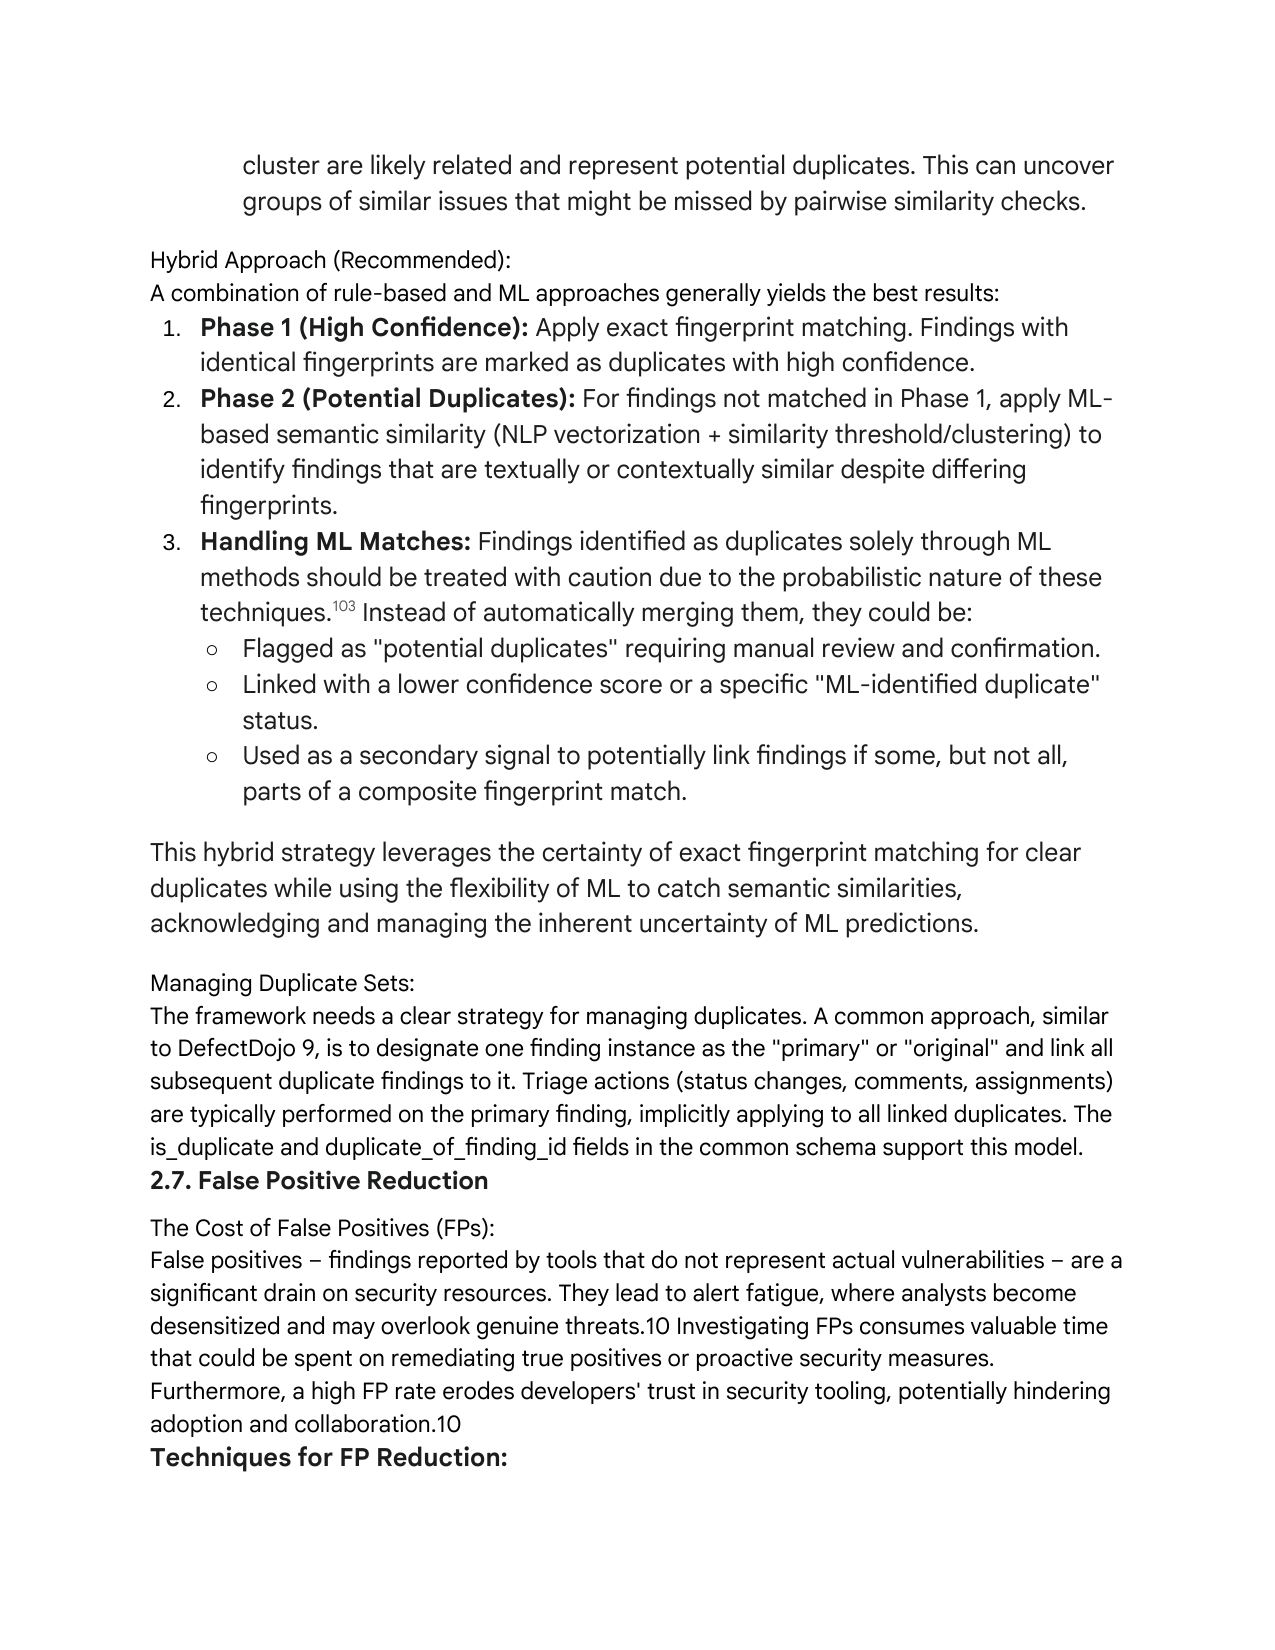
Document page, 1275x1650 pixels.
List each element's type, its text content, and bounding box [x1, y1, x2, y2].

text Managing Duplicate Sets: [150, 969, 1125, 998]
text Hybrid Approach (Recommended): [150, 246, 1125, 275]
text The Cost of False Positives (FPs): [150, 1214, 1125, 1242]
list Phase 2 (Potential Duplicates): For findings not matched in Phase 1, apply ML-based semantic similarity (NLP vectorization + similarity threshold/clustering) to identify findings that are textually or contextually similar despite differing fingerprints. [162, 383, 1125, 522]
list Phase 1 (High Confidence): Apply exact fingerprint matching. Findings with identical fingerprints are marked as duplicates with high confidence. [162, 312, 1125, 379]
text False positives – findings reported by tools that do not represent actual vulnerabilities – are a significant drain on security resources. They lead to alert fatigue, where analysts become desensitized and may overlook genuine threats.10 Investigating FPs consumes valuable time that could be spent on remediating true positives or proactive security measures. Furthermore, a high FP rate erodes developers' trust in security tooling, potentially hindering adoption and collaboration.10 [150, 1246, 1125, 1439]
list Flagged as "potential duplicates" requiring manual review and confirmation. [205, 633, 1125, 665]
list Linked with a lower confidence score or a specific "ML-identified duplicate" status. [205, 669, 1125, 736]
text The framework needs a clear strategy for managing duplicates. A common approach, similar to DefectDojo 9, is to designate one finding instance as the "primary" or "original" and link all subsequent duplicate findings to it. Triage actions (status changes, comments, assignments) are typically performed on the primary finding, implicitly applying to all linked duplicates. The is_duplicate and duplicate_of_finding_id fields in the common schema support this model. [150, 1002, 1125, 1162]
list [205, 150, 1125, 217]
list Handling ML Matches: Findings identified as duplicates solely through ML methods should be treated with caution due to the probabilistic nature of these techniques.103 Instead of automatically merging them, they could be: [162, 526, 1125, 629]
text A combination of rule-based and ML approaches generally yields the best results: [150, 279, 1125, 308]
list Used as a secondary signal to potentially link findings if some, but not all, parts of a composite fingerprint match. [205, 741, 1125, 808]
text This hybrid strategy leverages the certainty of exact fingerprint matching for clear duplicates while using the flexibility of ML to catch semantic similarities, acknowledging and managing the inherent uncertainty of ML predictions. [150, 837, 1125, 940]
text Techniques for FP Reduction: [150, 1443, 1125, 1474]
subtitle 2.7. False Positive Reduction [150, 1166, 1125, 1197]
